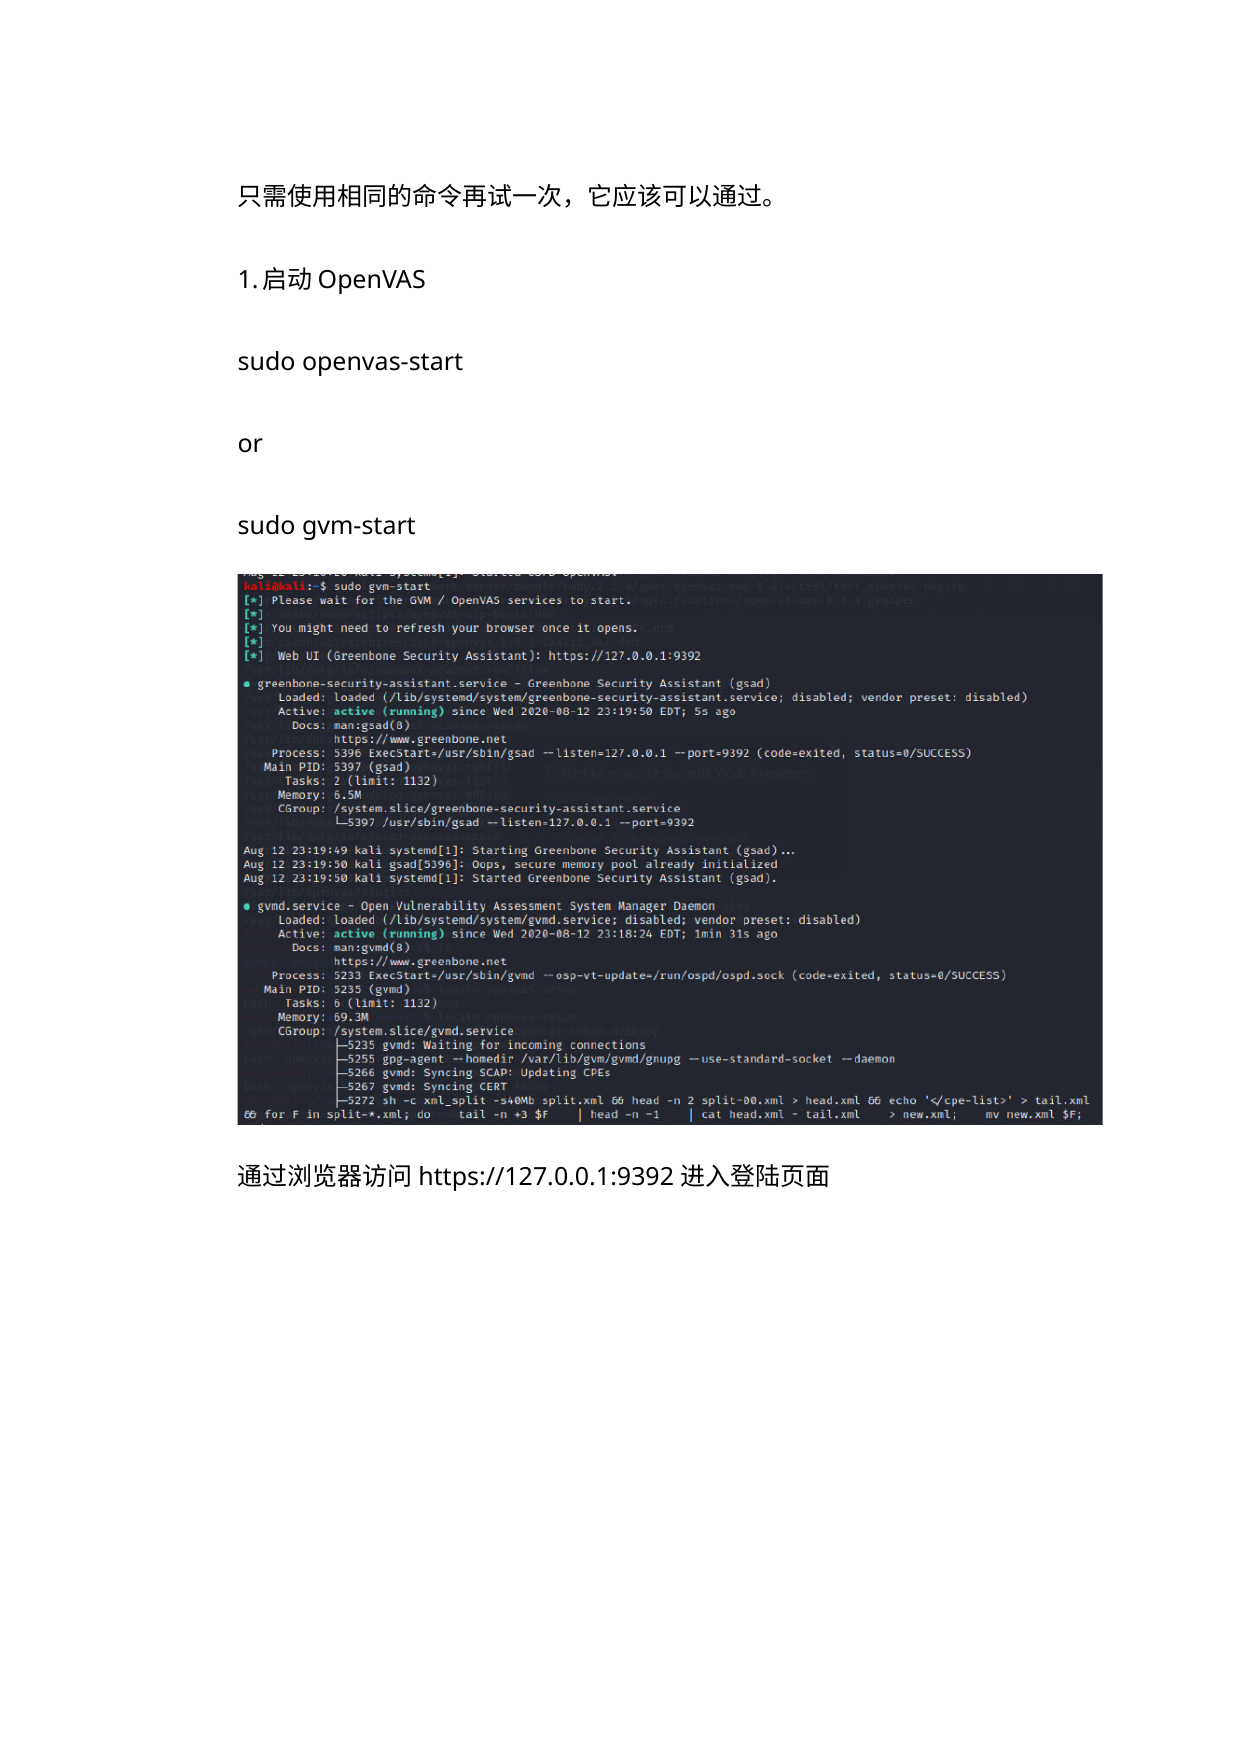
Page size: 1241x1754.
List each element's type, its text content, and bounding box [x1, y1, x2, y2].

text 只需使用相同的命令再试一次，它应该可以通过。 [187, 162, 1053, 227]
text 通过浏览器访问 https://127.0.0.1:9392 进入登陆页面 [187, 1142, 1053, 1207]
text sudo gvm-start [187, 492, 1053, 557]
text sudo openvas-start [187, 328, 1053, 393]
text or [187, 410, 1053, 475]
picture [237, 574, 1103, 1125]
list 启动OpenVAS [187, 245, 1053, 310]
